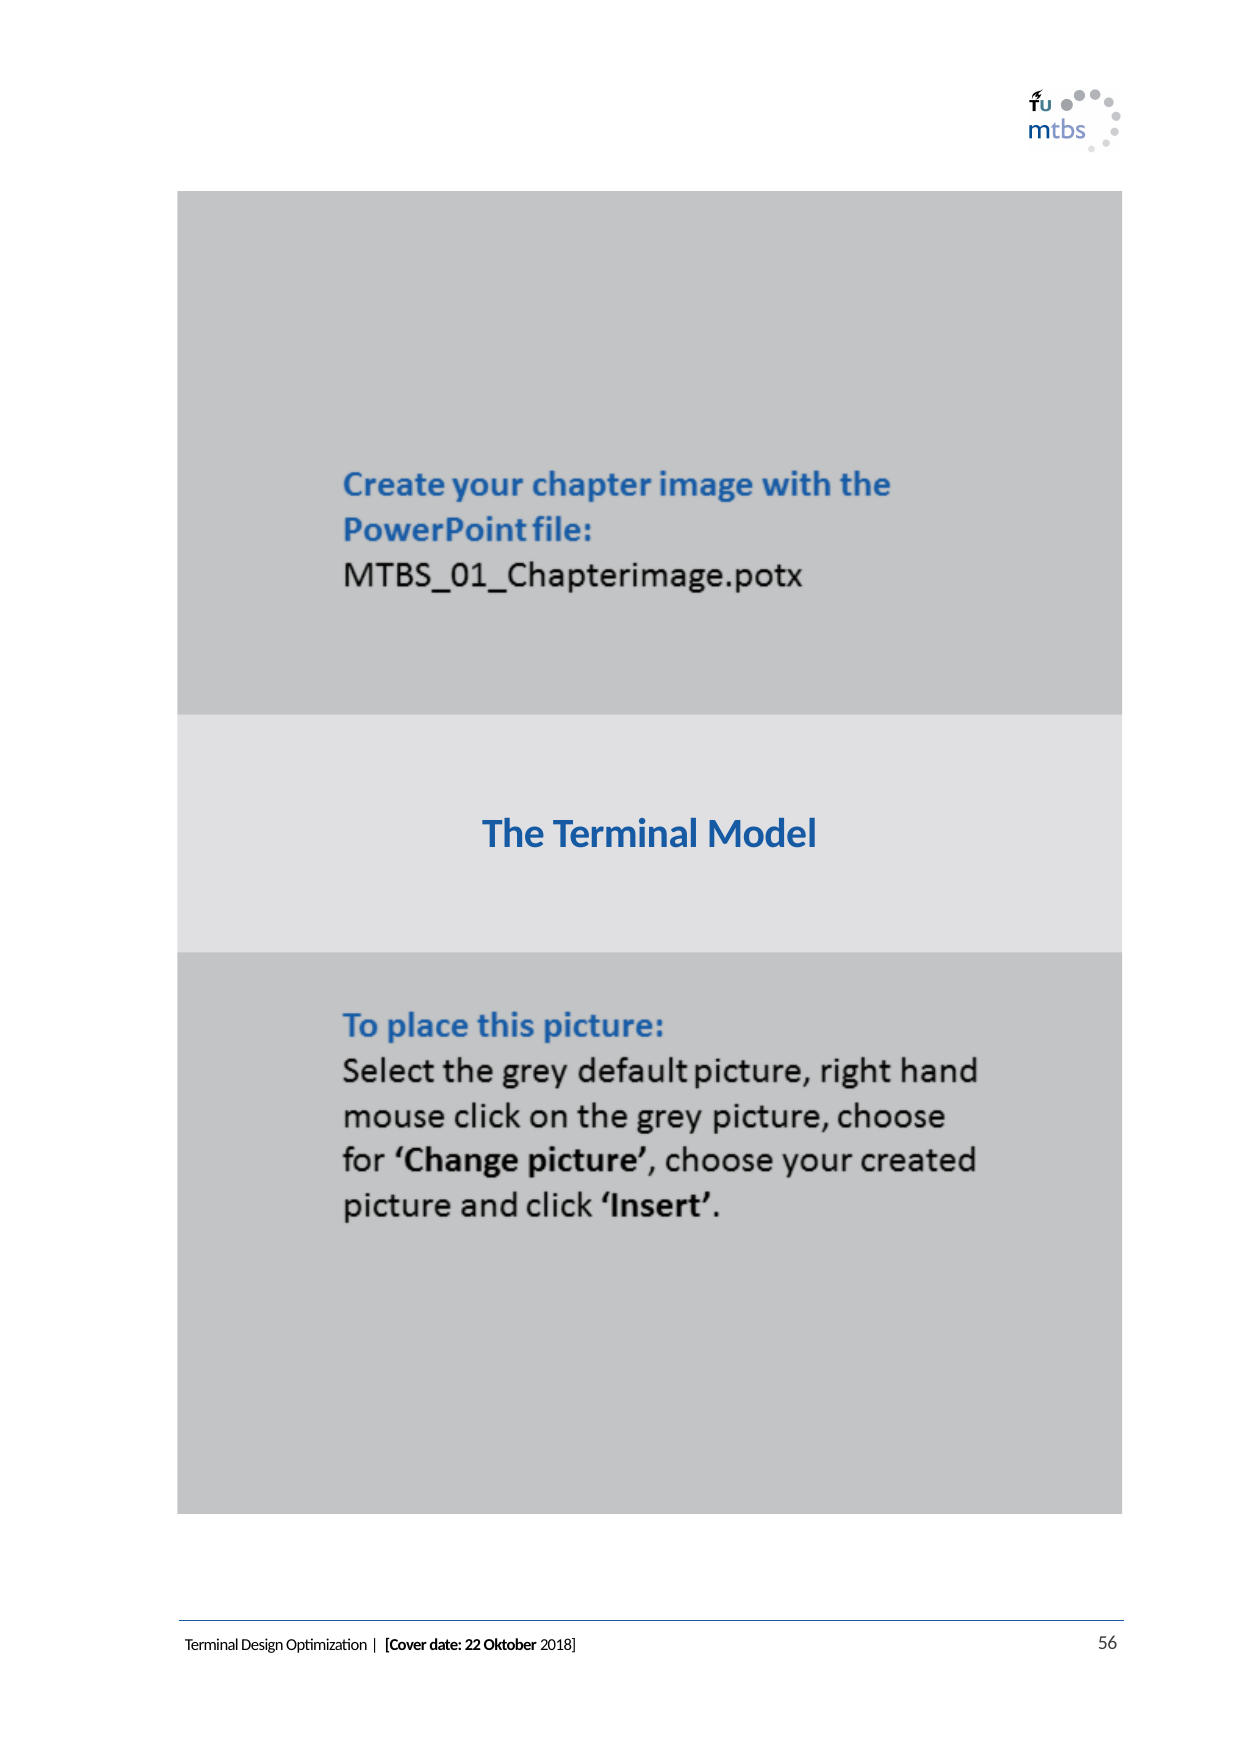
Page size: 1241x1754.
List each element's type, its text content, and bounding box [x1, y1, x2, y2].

picture [177, 191, 1123, 1514]
subtitle The Terminal Model [177, 807, 1122, 858]
picture [1028, 88, 1122, 153]
